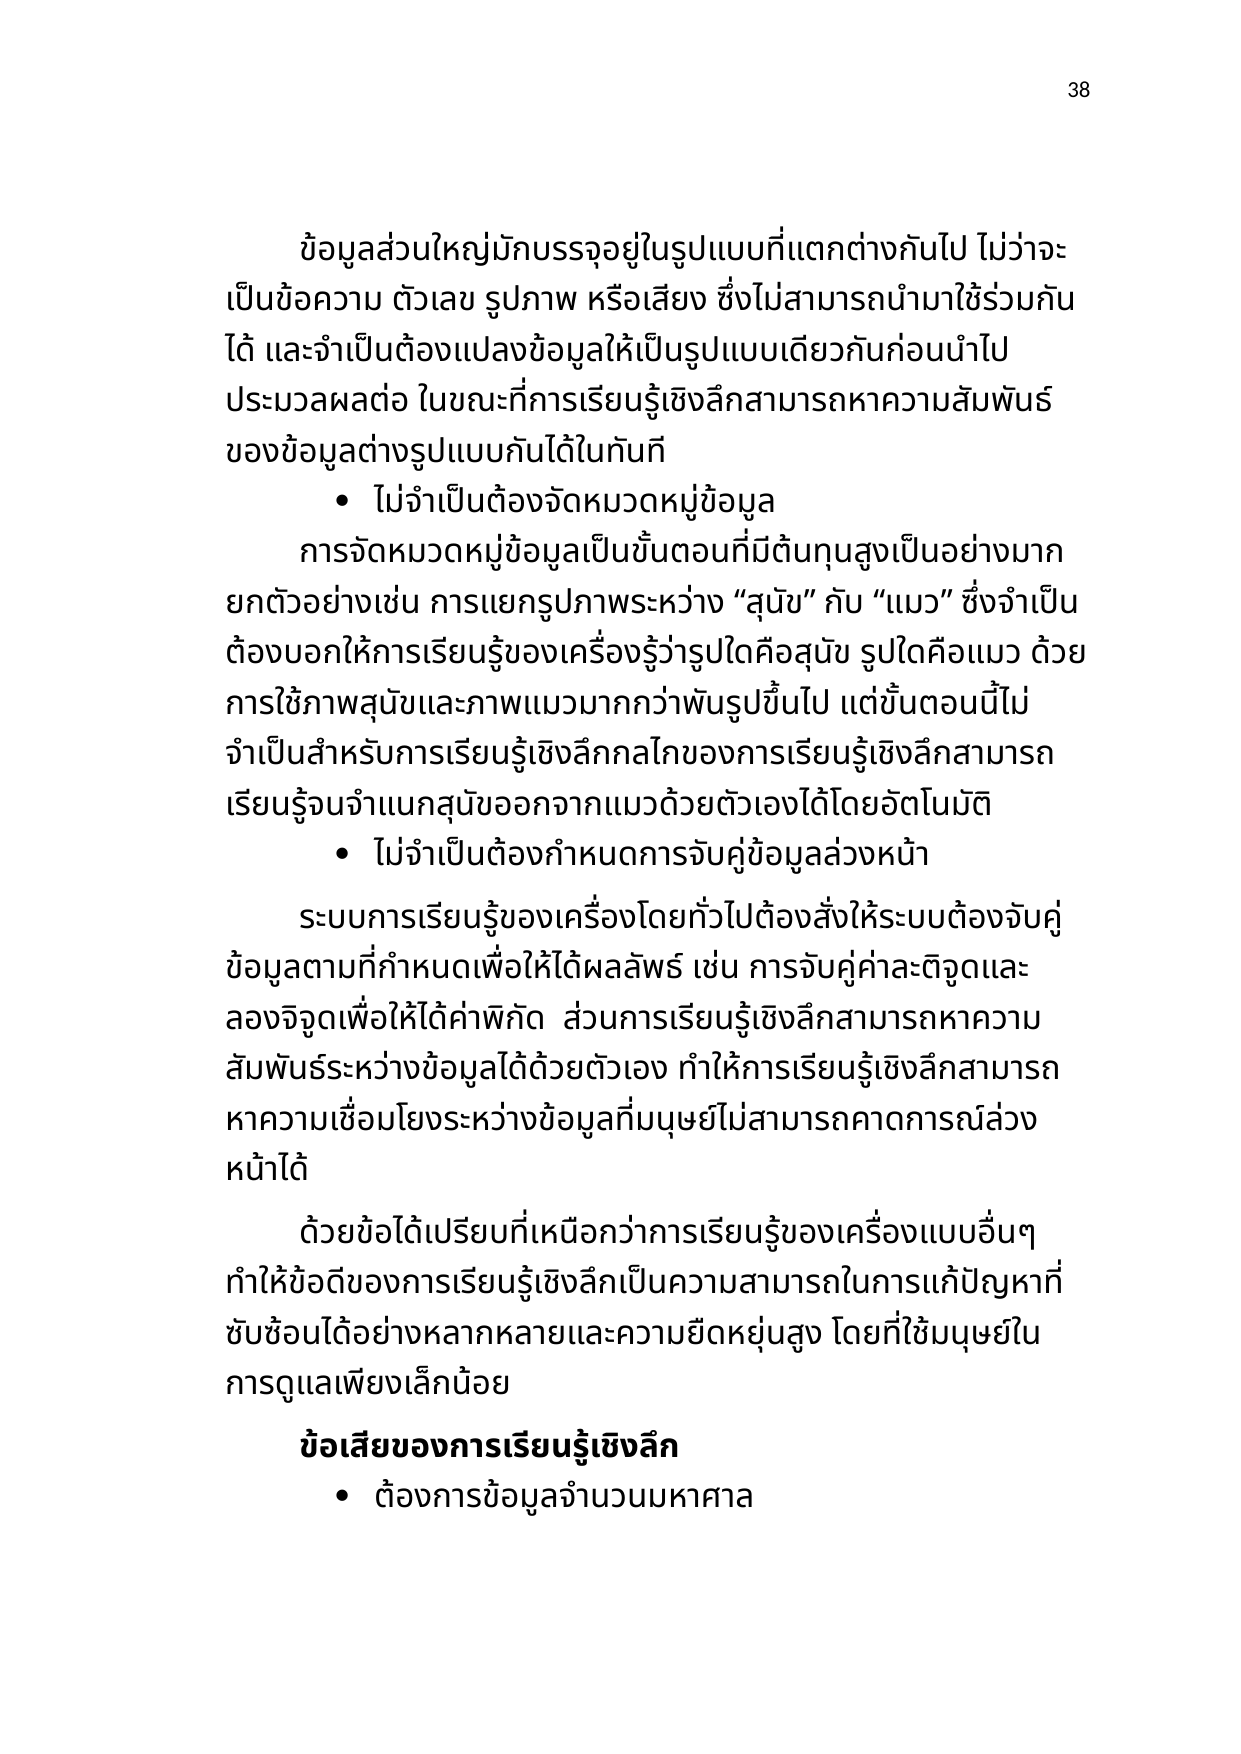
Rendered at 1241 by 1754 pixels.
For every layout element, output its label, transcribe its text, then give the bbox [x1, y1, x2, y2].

text ด้วยข้อได้เปรียบที่เหนือกว่าการเรียนรู้ของเครื่องแบบอื่นๆ ทำให้ข้อดีของการเรียนรู้เชิงลึกเป็นความสามารถในการแก้ปัญหาที่ซับซ้อนได้อย่างหลากหลายและความยืดหยุ่นสูง โดยที่ใช้มนุษย์ในการดูแลเพียงเล็กน้อย [225, 1208, 1090, 1409]
list ต้องการข้อมูลจำนวนมหาศาล [336, 1472, 1090, 1523]
text ข้อเสียของการเรียนรู้เชิงลึก [225, 1422, 1090, 1472]
list ไม่จำเป็นต้องกำหนดการจับคู่ข้อมูลล่วงหน้า [336, 830, 1090, 880]
text ข้อมูลส่วนใหญ่มักบรรจุอยู่ในรูปแบบที่แตกต่างกันไป ไม่ว่าจะเป็นข้อความ ตัวเลข รูปภาพ หรือเสียง ซึ่งไม่สามารถนำมาใช้ร่วมกันได้ และจำเป็นต้องแปลงข้อมูลให้เป็นรูปแบบเดียวกันก่อนนำไปประมวลผลต่อ ในขณะที่การเรียนรู้เชิงลึกสามารถหาความสัมพันธ์ของข้อมูลต่างรูปแบบกันได้ในทันที [225, 225, 1090, 477]
list ไม่จำเป็นต้องจัดหมวดหมู่ข้อมูล [336, 477, 1090, 527]
text ระบบการเรียนรู้ของเครื่องโดยทั่วไปต้องสั่งให้ระบบต้องจับคู่ข้อมูลตามที่กำหนดเพื่อให้ได้ผลลัพธ์ เช่น การจับคู่ค่าละติจูดและลองจิจูดเพื่อให้ได้ค่าพิกัด ส่วนการเรียนรู้เชิงลึกสามารถหาความสัมพันธ์ระหว่างข้อมูลได้ด้วยตัวเอง ทำให้การเรียนรู้เชิงลึกสามารถหาความเชื่อมโยงระหว่างข้อมูลที่มนุษย์ไม่สามารถคาดการณ์ล่วงหน้าได้ [225, 893, 1090, 1195]
text การจัดหมวดหมู่ข้อมูลเป็นขั้นตอนที่มีต้นทุนสูงเป็นอย่างมาก ยกตัวอย่างเช่น การแยกรูปภาพระหว่าง “สุนัข” กับ “แมว” ซึ่งจำเป็นต้องบอกให้การเรียนรู้ของเครื่องรู้ว่ารูปใดคือสุนัข รูปใดคือแมว ด้วยการใช้ภาพสุนัขและภาพแมวมากกว่าพันรูปขึ้นไป แต่ขั้นตอนนี้ไม่จำเป็นสำหรับการเรียนรู้เชิงลึกกลไกของการเรียนรู้เชิงลึกสามารถเรียนรู้จนจำแนกสุนัขออกจากแมวด้วยตัวเองได้โดยอัตโนมัติ [225, 527, 1090, 830]
